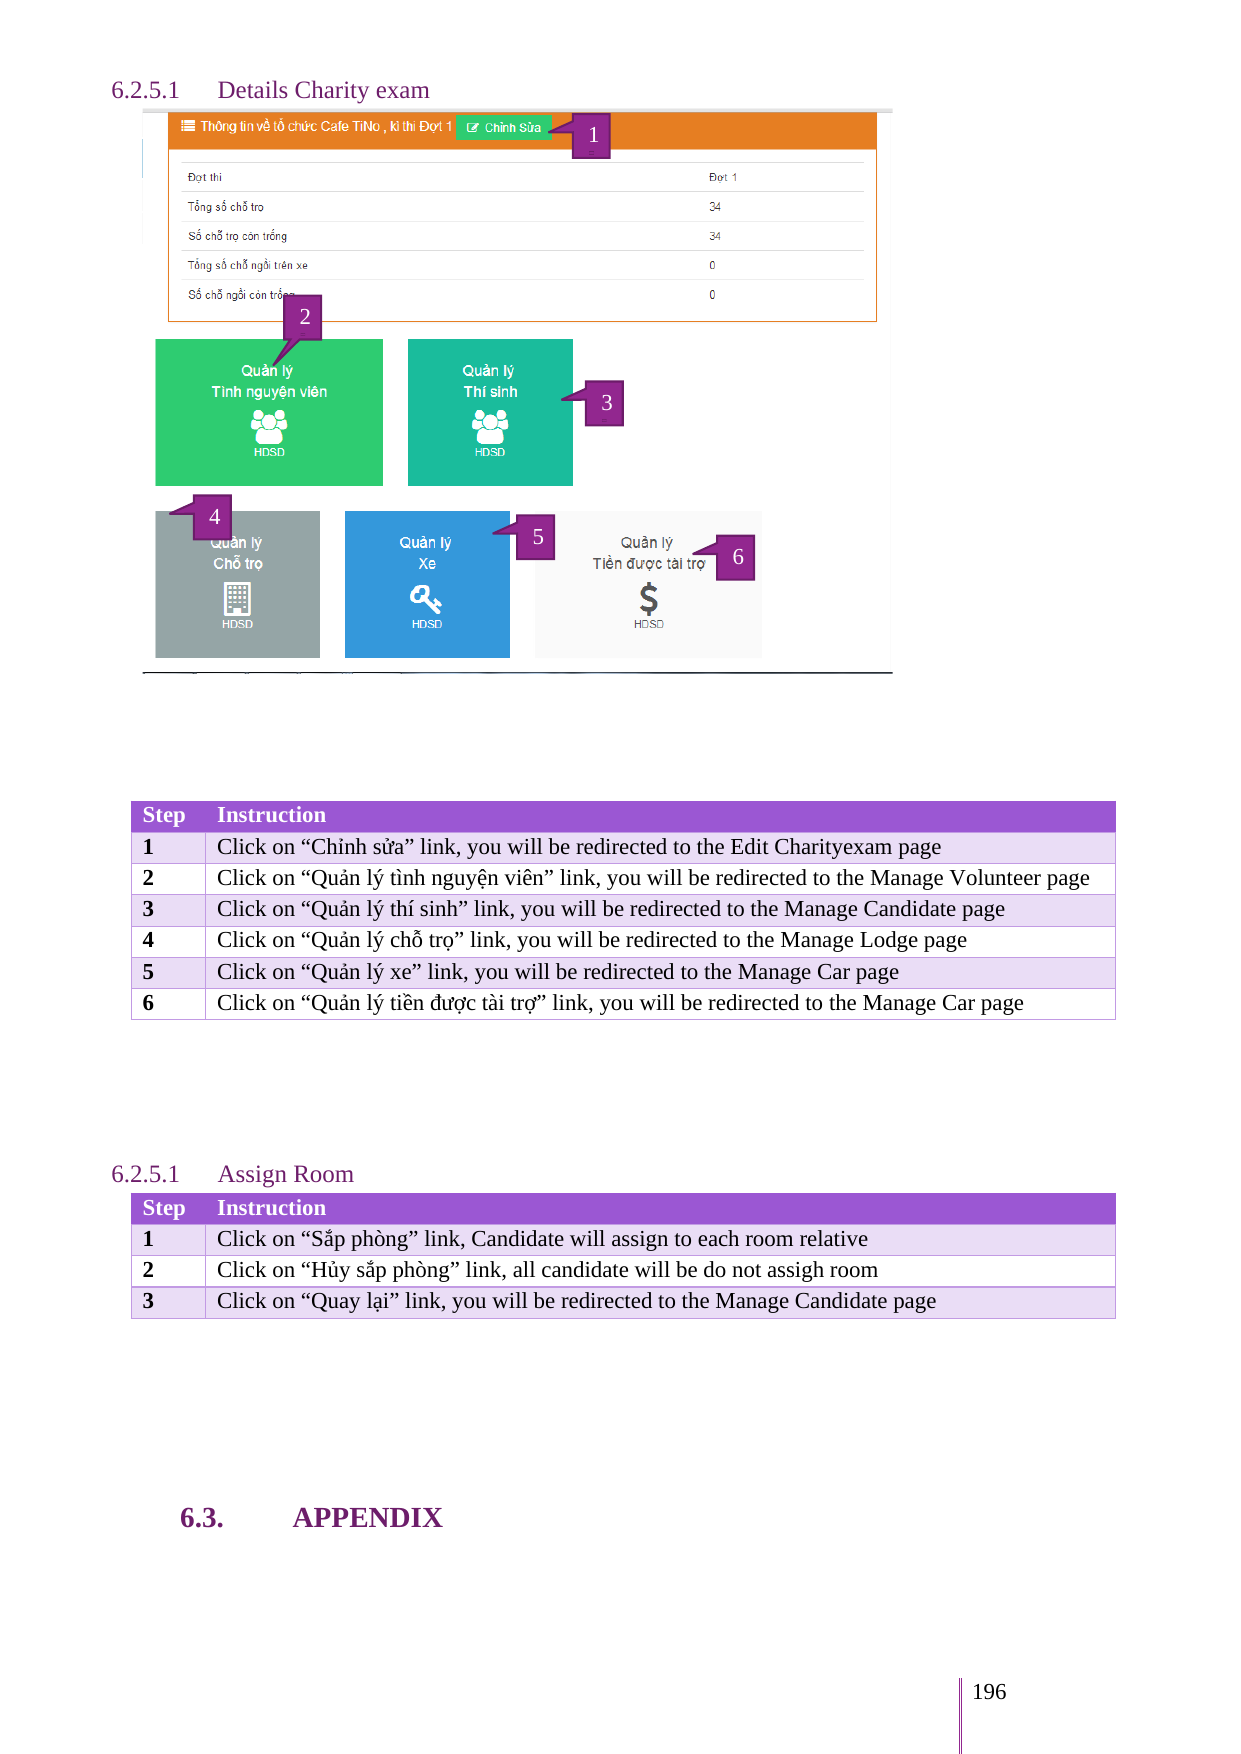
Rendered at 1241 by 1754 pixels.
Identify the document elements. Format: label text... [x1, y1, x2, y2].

subtitle APPENDIX [180, 1500, 1165, 1533]
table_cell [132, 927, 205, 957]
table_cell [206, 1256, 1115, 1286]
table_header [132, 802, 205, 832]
subtitle Assign Room [180, 1159, 1165, 1188]
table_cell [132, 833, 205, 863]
subtitle Details Charity exam [180, 75, 1165, 104]
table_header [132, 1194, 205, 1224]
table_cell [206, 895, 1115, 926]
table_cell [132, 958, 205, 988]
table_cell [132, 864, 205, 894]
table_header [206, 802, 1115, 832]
picture [142, 108, 893, 674]
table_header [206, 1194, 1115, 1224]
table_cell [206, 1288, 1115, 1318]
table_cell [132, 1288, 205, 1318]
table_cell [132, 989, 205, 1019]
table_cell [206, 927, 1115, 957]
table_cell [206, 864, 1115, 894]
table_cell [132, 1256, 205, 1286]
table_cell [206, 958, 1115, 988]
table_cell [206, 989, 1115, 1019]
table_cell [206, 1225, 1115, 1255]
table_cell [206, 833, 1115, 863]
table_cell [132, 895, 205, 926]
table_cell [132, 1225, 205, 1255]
